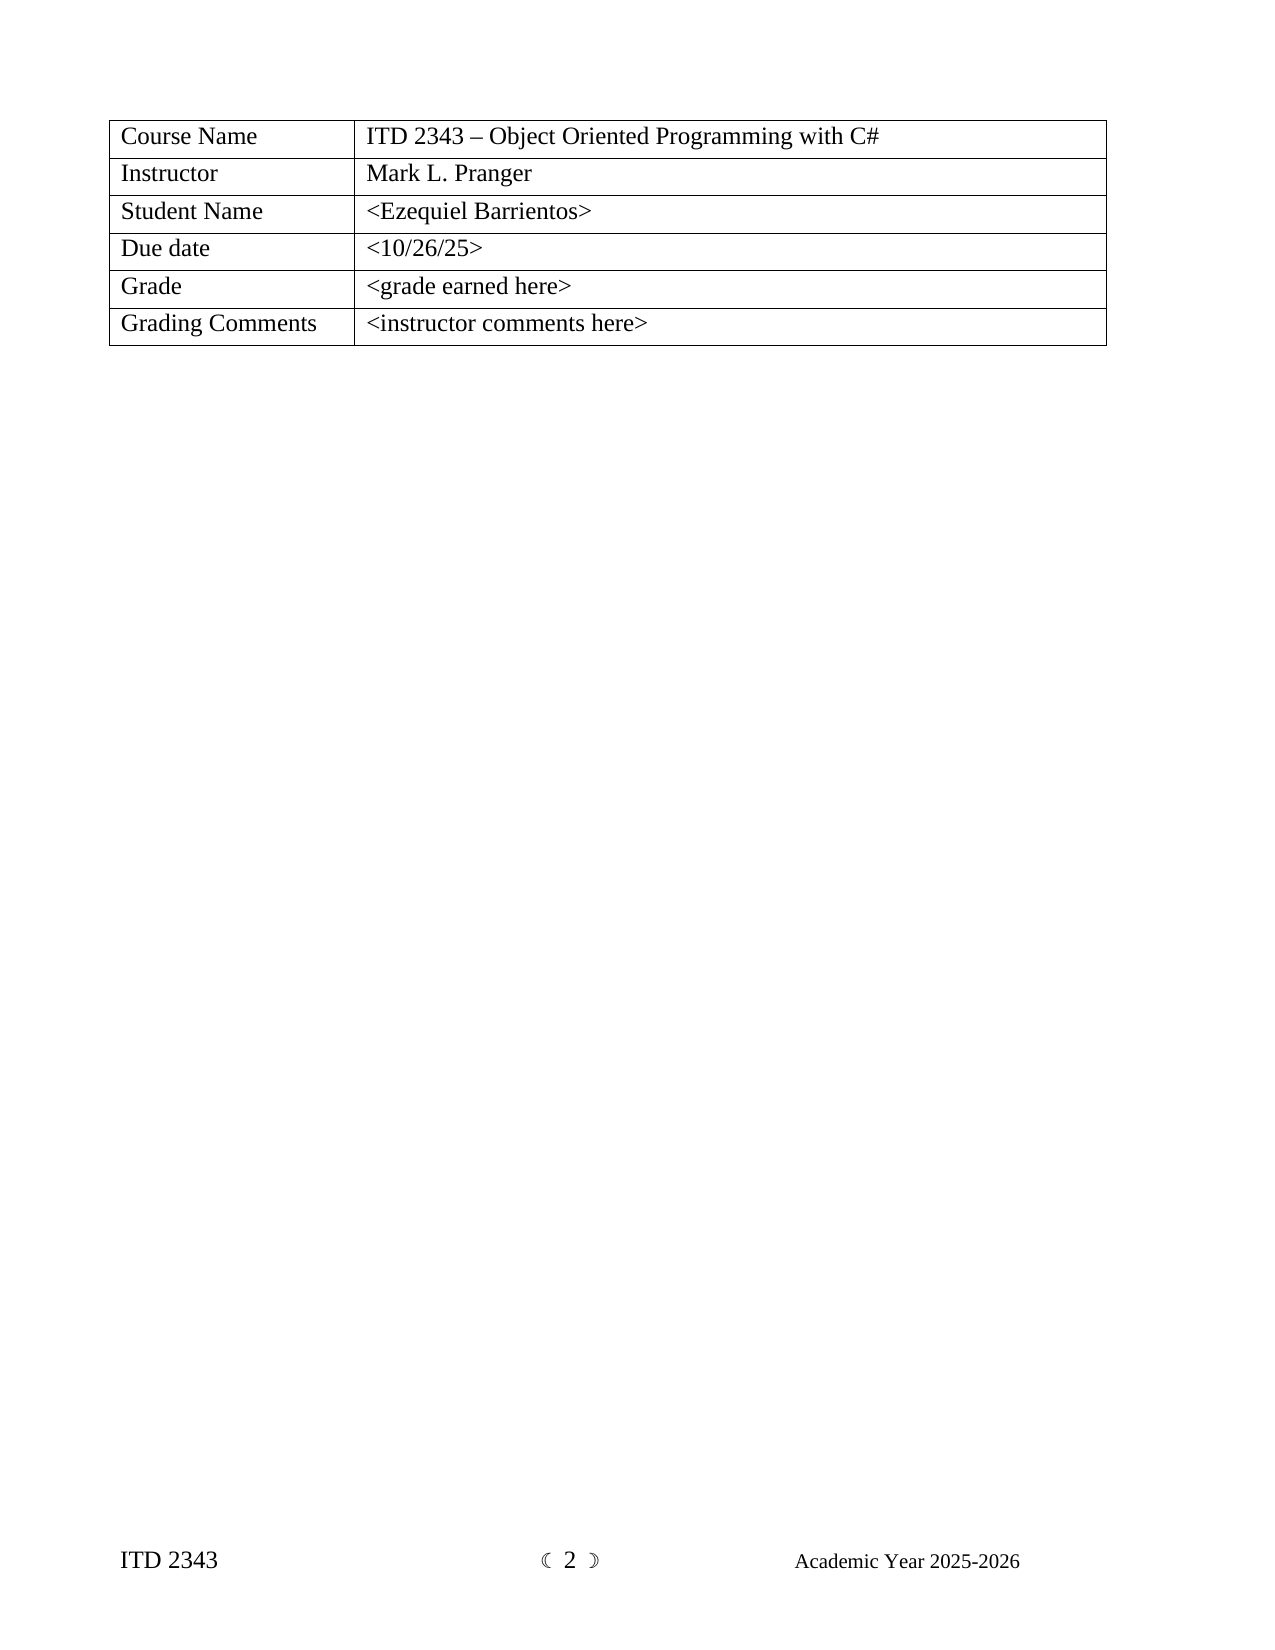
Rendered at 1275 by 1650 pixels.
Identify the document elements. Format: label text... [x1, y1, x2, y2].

table_header Course Name [110, 121, 354, 157]
table_header ITD 2343 – Object Oriented Programming with C# [355, 121, 1106, 157]
table_cell <Ezequiel Barrientos> [355, 196, 1106, 232]
table_cell Grading Comments [110, 309, 354, 345]
table_cell Instructor [110, 159, 354, 195]
table_cell Student Name [110, 196, 354, 232]
table_cell <grade earned here> [355, 271, 1106, 307]
table_cell Mark L. Pranger [355, 159, 1106, 195]
table_cell <instructor comments here> [355, 309, 1106, 345]
table_cell <10/26/25> [355, 234, 1106, 270]
table_cell Due date [110, 234, 354, 270]
table_cell Grade [110, 271, 354, 307]
